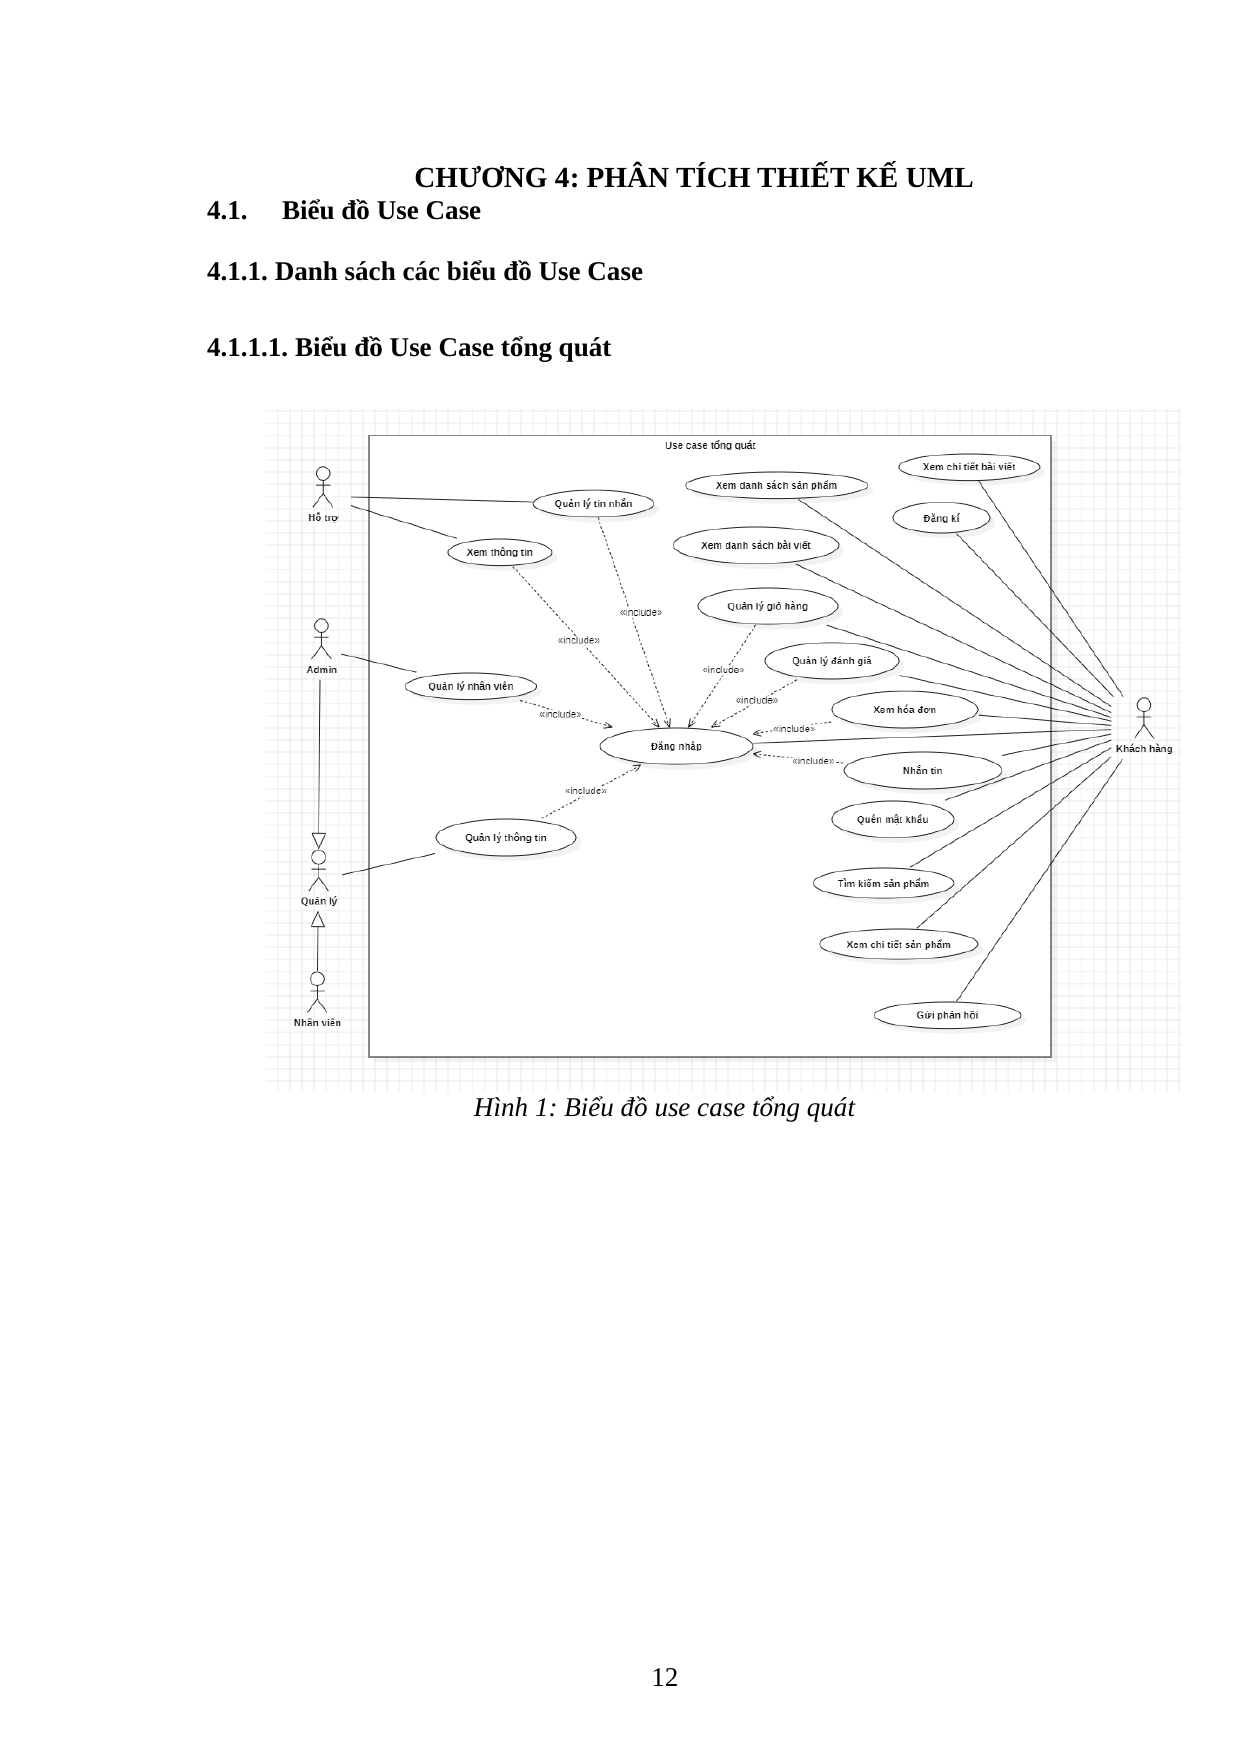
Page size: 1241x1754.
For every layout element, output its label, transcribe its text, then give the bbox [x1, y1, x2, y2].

subtitle 4.1.1. Danh sách các biểu đồ Use Case [207, 255, 1122, 286]
subtitle CHƯƠNG 4: PHÂN TÍCH THIẾT KẾ UML [207, 160, 1122, 194]
picture [265, 409, 1182, 1092]
text Hình 1: Biểu đồ use case tổng quát [207, 1091, 1122, 1122]
subtitle 4.1. Biểu đồ Use Case [207, 194, 1122, 225]
subtitle 4.1.1.1. Biểu đồ Use Case tổng quát [207, 331, 1122, 362]
